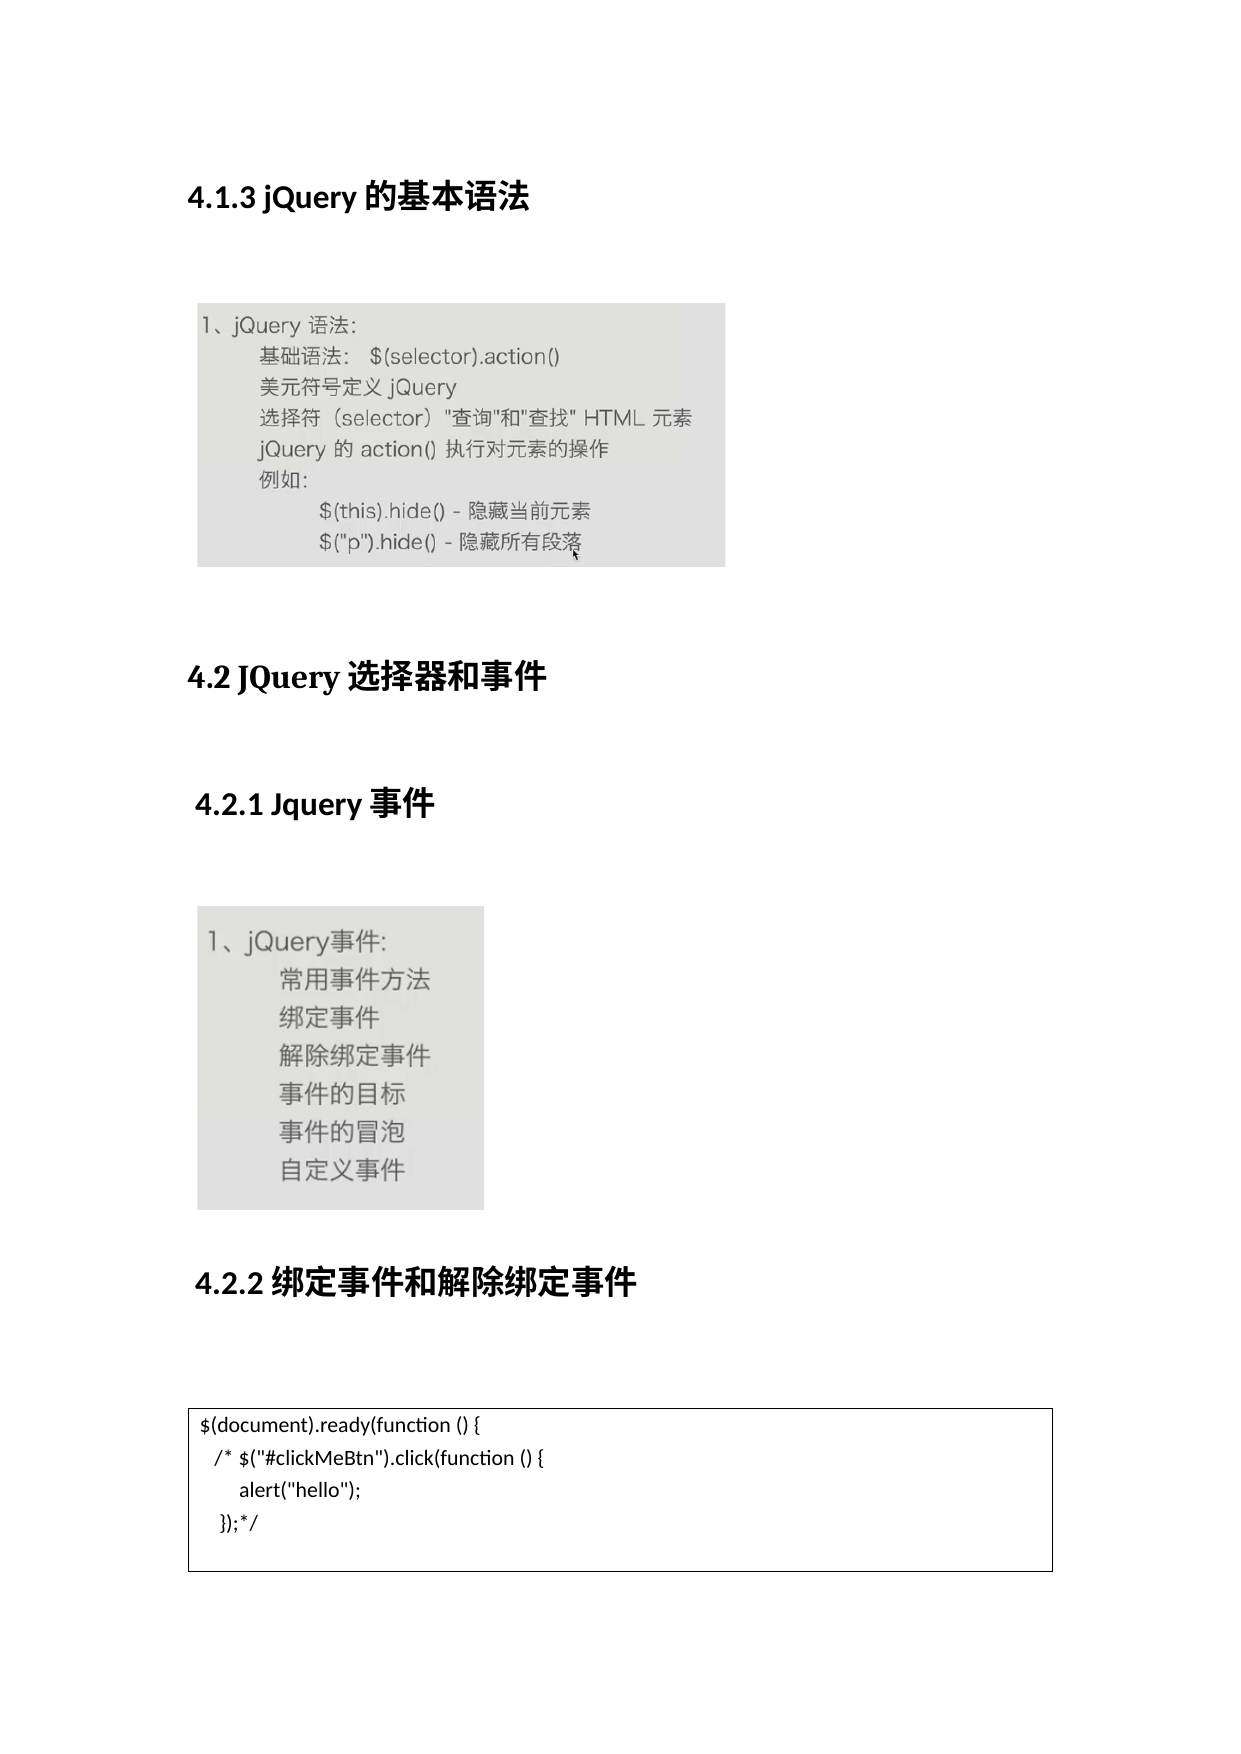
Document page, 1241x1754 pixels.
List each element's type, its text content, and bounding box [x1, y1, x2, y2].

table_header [189, 1409, 1052, 1571]
subtitle 4.2 JQuery选择器和事件 [187, 641, 1053, 706]
subtitle 4.2.1 Jquery事件 [187, 768, 1053, 833]
picture [197, 906, 485, 1210]
subtitle 4.1.3 jQuery的基本语法 [187, 162, 1053, 227]
picture [197, 303, 726, 567]
subtitle 4.2.2 绑定事件和解除绑定事件 [187, 1248, 1053, 1313]
